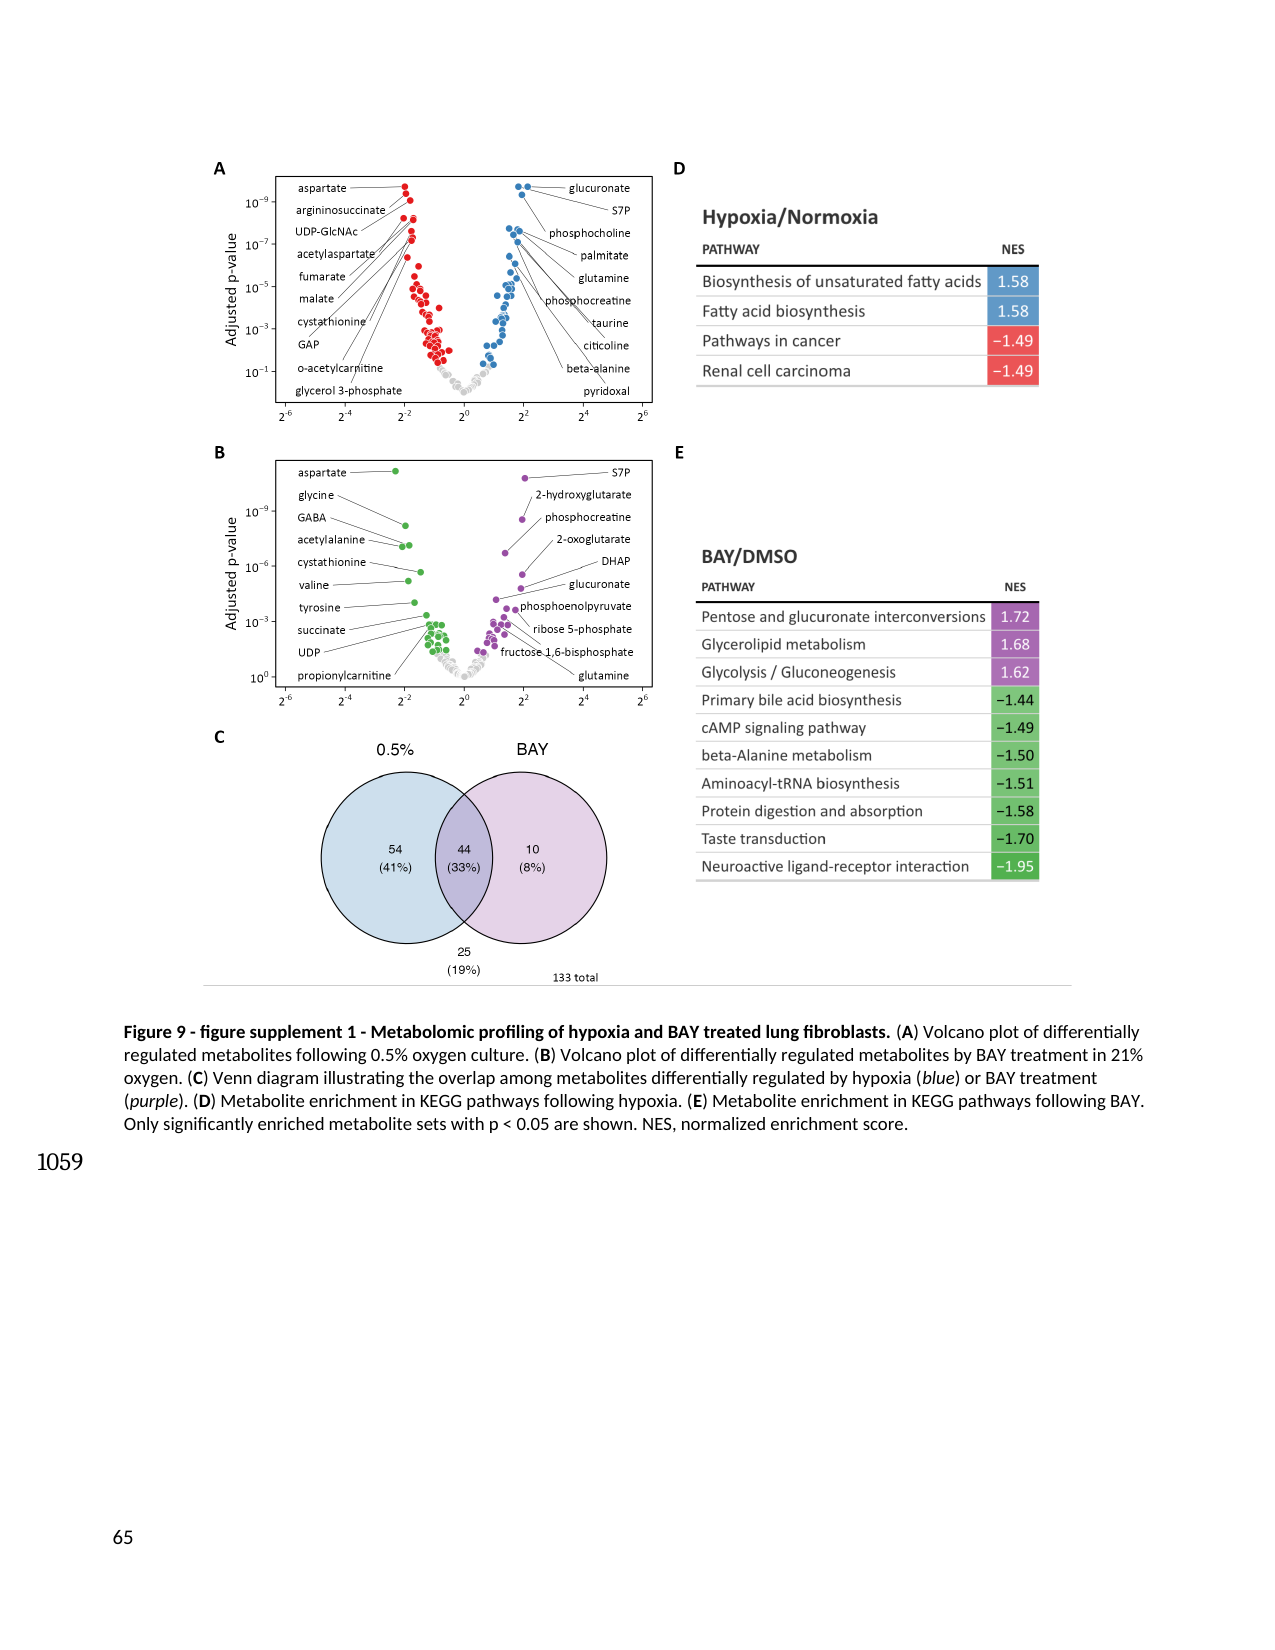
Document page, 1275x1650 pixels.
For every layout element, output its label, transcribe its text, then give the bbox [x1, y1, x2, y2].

picture [203, 150, 1072, 986]
table_header Figure 9 - figure supplement 1 - Metabolomic profiling of hypoxia and BAY treated lung fibroblasts. (A) Volcano plot of differentially regulated metabolites following 0.5% oxygen culture. (B) Volcano plot of differentially regulated metabolites by BAY treatment in 21% oxygen. (C) Venn diagram illustrating the overlap among metabolites differentially regulated by hypoxia (blue) or BAY treatment (purple). (D) Metabolite enrichment in KEGG pathways following hypoxia. (E) Metabolite enrichment in KEGG pathways following BAY. Only significantly enriched metabolite sets with p < 0.05 are shown. NES, normalized enrichment score. [113, 150, 1162, 1148]
